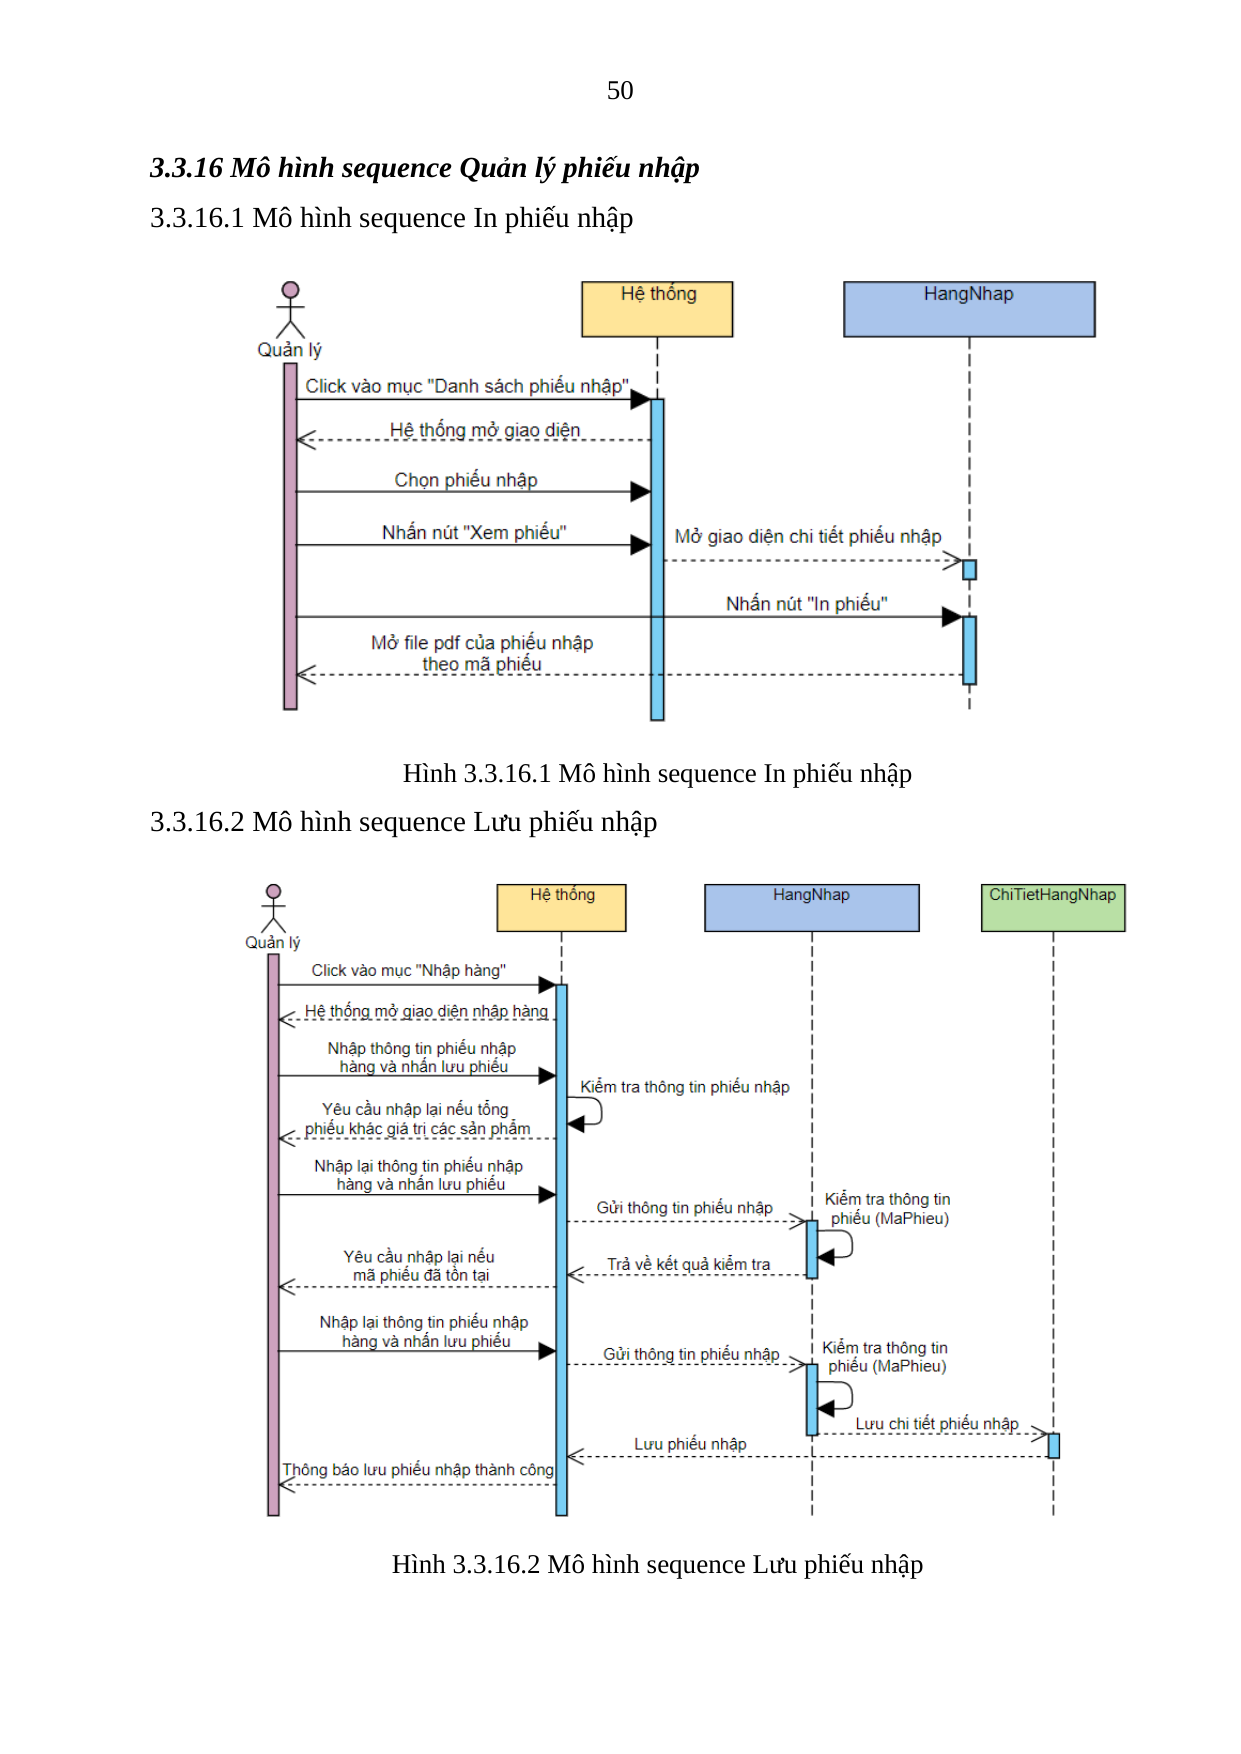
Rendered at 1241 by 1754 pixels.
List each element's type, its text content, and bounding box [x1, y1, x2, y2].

picture [225, 250, 1100, 742]
text 3.3.16.1 Mô hình sequence In phiếu nhập [150, 200, 1090, 234]
picture [225, 854, 1166, 1533]
text 3.3.16 Mô hình sequence Quản lý phiếu nhập [150, 150, 1090, 183]
text 3.3.16.2 Mô hình sequence Lưu phiếu nhập [150, 804, 1090, 837]
text Hình 3.3.16.2 Mô hình sequence Lưu phiếu nhập [150, 1548, 1090, 1580]
text Hình 3.3.16.1 Mô hình sequence In phiếu nhập [150, 757, 1090, 788]
